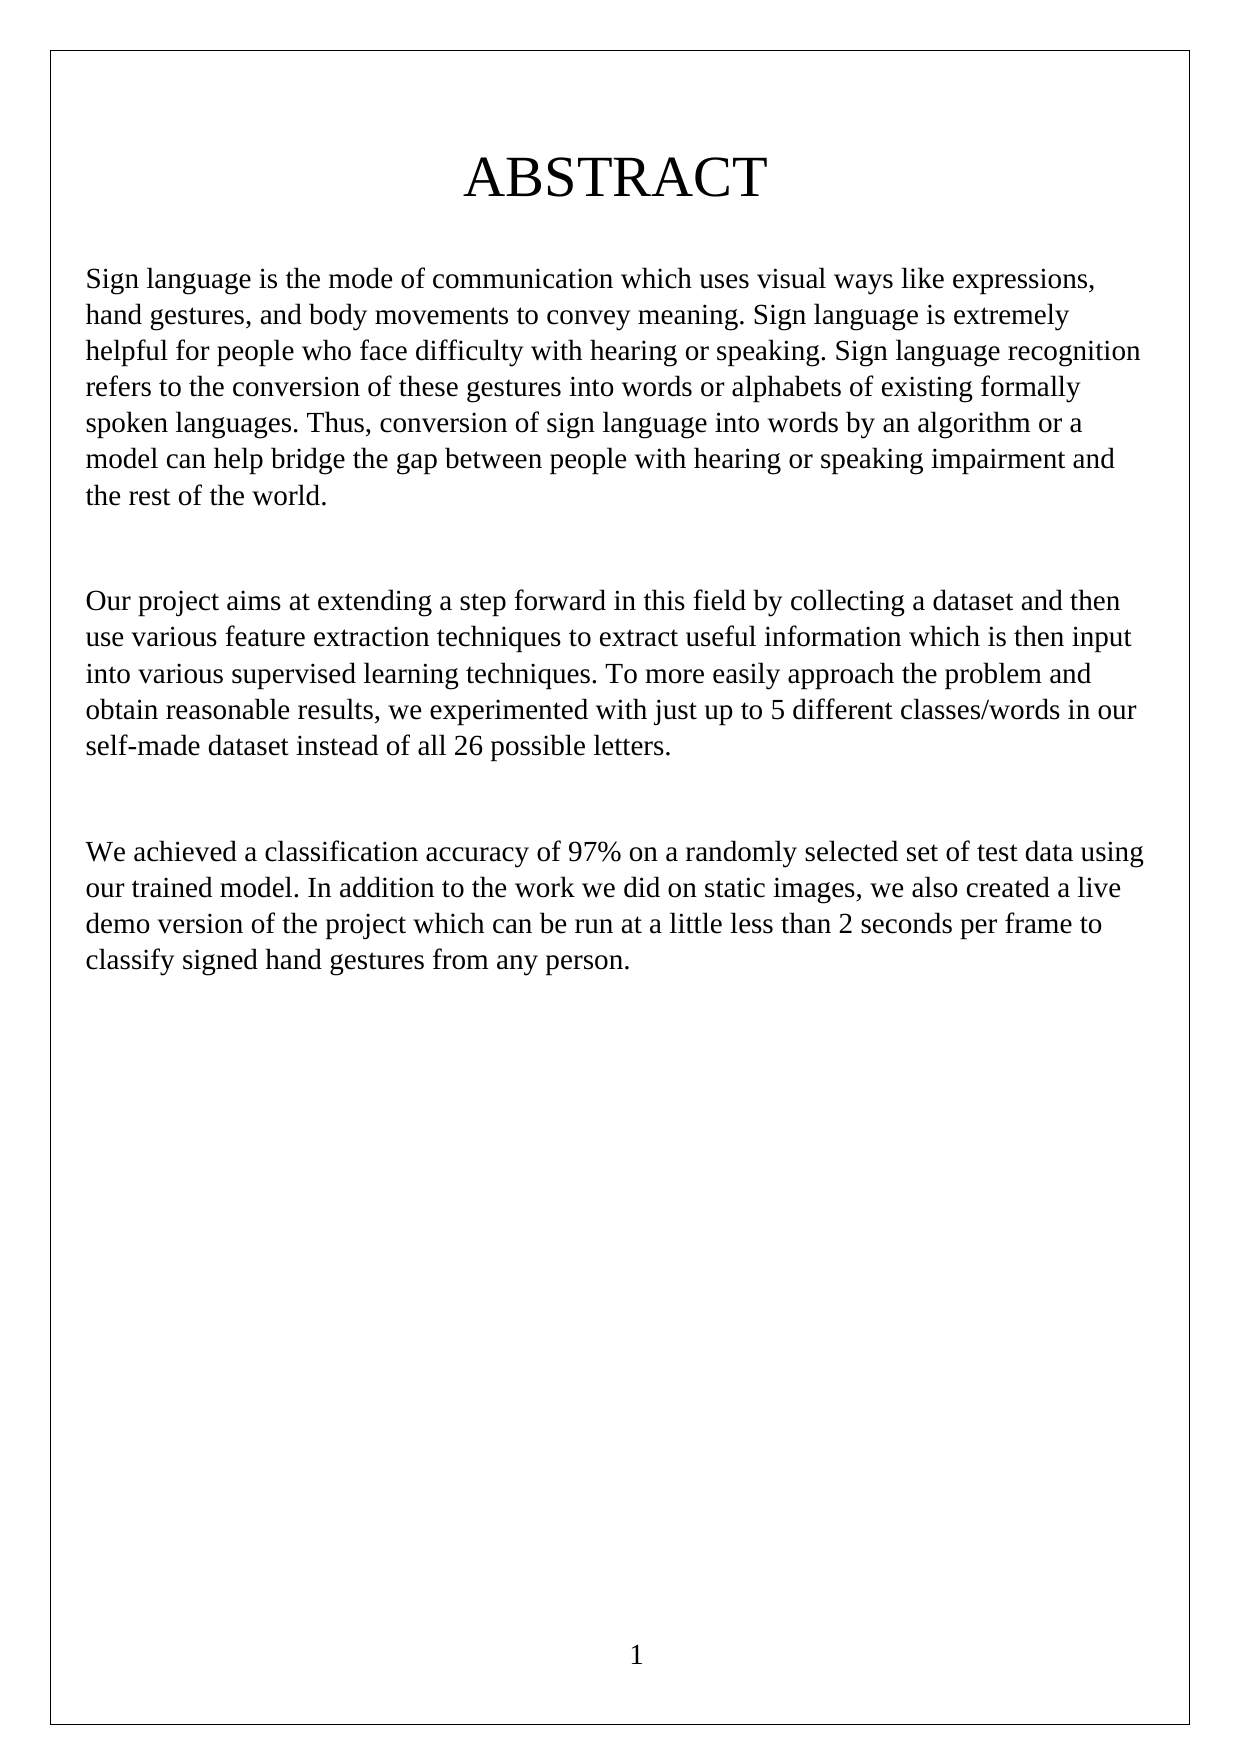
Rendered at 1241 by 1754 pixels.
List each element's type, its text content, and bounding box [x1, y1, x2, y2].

text Our project aims at extending a step forward in this field by collecting a dataset and then use various feature extraction techniques to extract useful information which is then input into various supervised learning techniques. To more easily approach the problem and obtain reasonable results, we experimented with just up to 5 different classes/words in our self-made dataset instead of all 26 possible letters. [85, 583, 1146, 762]
text Sign language is the mode of communication which uses visual ways like expressions, hand gestures, and body movements to convey meaning. Sign language is extremely helpful for people who face difficulty with hearing or speaking. Sign language recognition refers to the conversion of these gestures into words or alphabets of existing formally spoken languages. Thus, conversion of sign language into words by an algorithm or a model can help bridge the gap between people with hearing or speaking impairment and the rest of the world. [85, 261, 1146, 511]
text We achieved a classification accuracy of 97% on a randomly selected set of test data using our trained model. In addition to the work we did on static images, we also created a live demo version of the project which can be run at a little less than 2 seconds per frame to classify signed hand gestures from any person. [85, 834, 1146, 976]
text 1 [535, 1637, 1146, 1670]
subtitle ABSTRACT [85, 142, 1146, 209]
